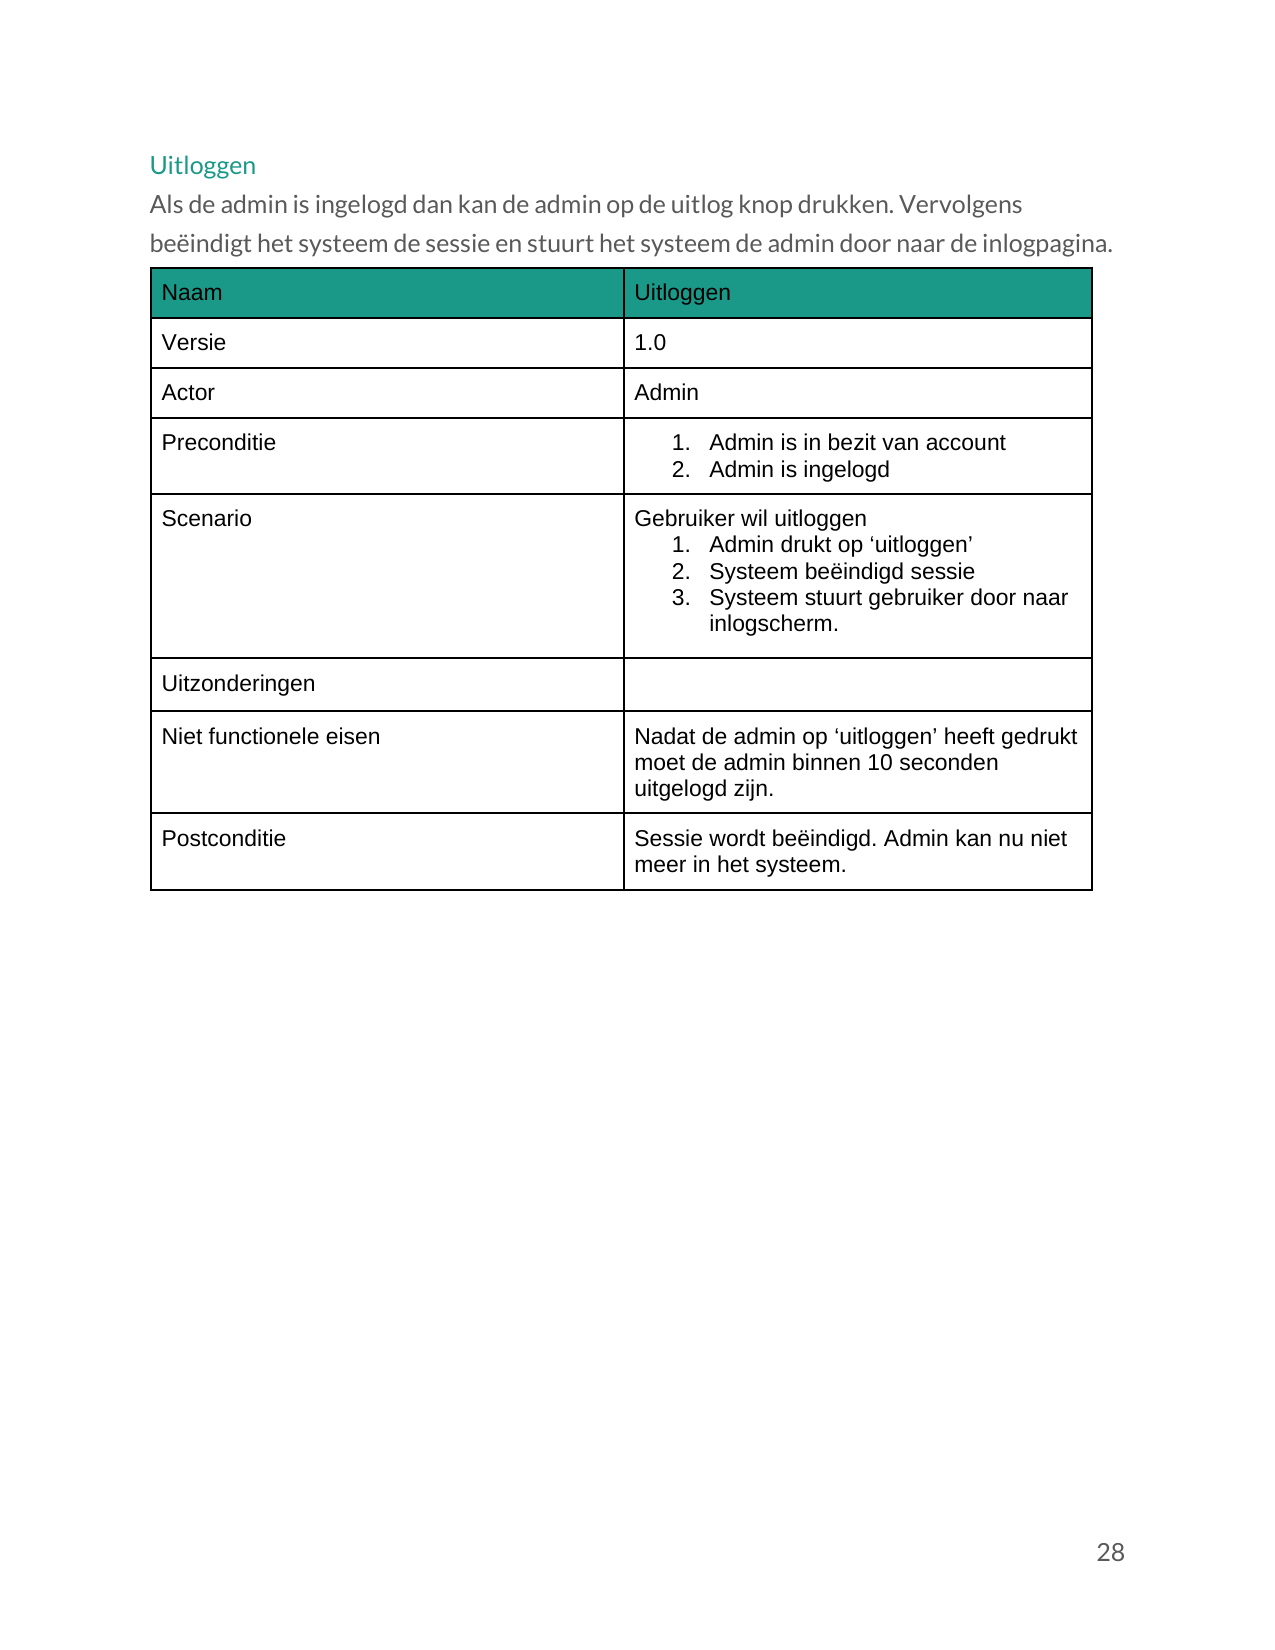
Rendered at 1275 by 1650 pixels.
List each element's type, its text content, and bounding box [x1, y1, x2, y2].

table_cell Actor [152, 369, 623, 417]
table_cell Postconditie [152, 814, 623, 889]
table_cell Admin is in bezit van account Admin is ingelogd [625, 419, 1091, 492]
subtitle Uitloggen [149, 150, 1125, 180]
table_cell [625, 659, 1091, 710]
table_cell 1.0 [625, 319, 1091, 367]
table_header Uitloggen [625, 269, 1091, 317]
text Als de admin is ingelogd dan kan de admin op de uitlog knop drukken. Vervolgens beëindigt het systeem de sessie en stuurt het systeem de admin door naar de inlogpagina. [149, 189, 1125, 258]
table_cell Versie [152, 319, 623, 367]
table_cell Admin [625, 369, 1091, 417]
table_cell Niet functionele eisen [152, 712, 623, 812]
table_header Naam [152, 269, 623, 317]
table_cell Gebruiker wil uitloggen Admin drukt op ‘uitloggen’ Systeem beëindigd sessie Systeem stuurt gebruiker door naar inlogscherm. [625, 495, 1091, 657]
table_cell Sessie wordt beëindigd. Admin kan nu niet meer in het systeem. [625, 814, 1091, 889]
table_cell Nadat de admin op ‘uitloggen’ heeft gedrukt moet de admin binnen 10 seconden uitgelogd zijn. [625, 712, 1091, 812]
table_cell Preconditie [152, 419, 623, 492]
table_cell Scenario [152, 495, 623, 657]
table_cell Uitzonderingen [152, 659, 623, 710]
